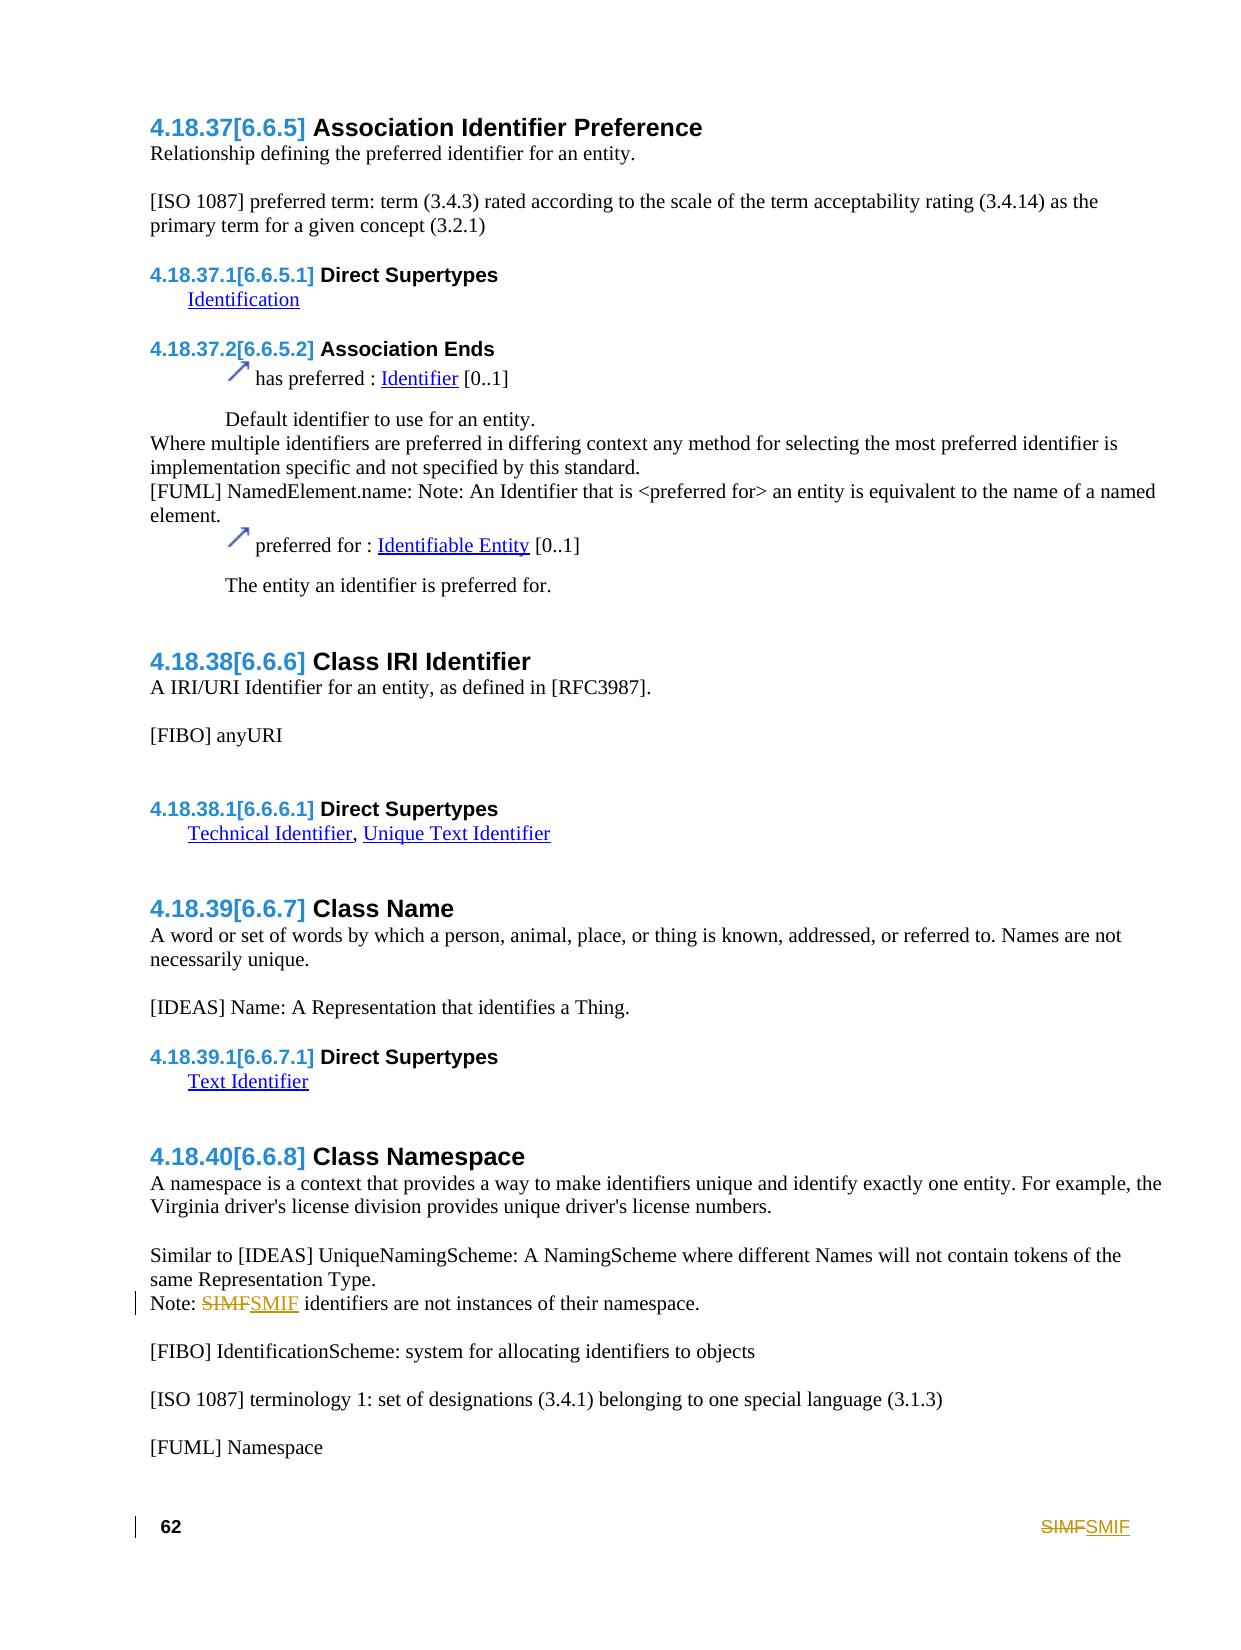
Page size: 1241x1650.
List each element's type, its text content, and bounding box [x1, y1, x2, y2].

text Technical Identifier, Unique Text Identifier [187, 821, 1165, 845]
subtitle Association Identifier Preference [150, 112, 1165, 141]
subtitle Direct Supertypes [150, 797, 1165, 821]
subtitle Class IRI Identifier [150, 646, 1165, 675]
subtitle Direct Supertypes [150, 263, 1165, 287]
text The entity an identifier is preferred for. [150, 573, 1165, 597]
text preferred for : Identifiable Entity [0..1] [150, 527, 1165, 557]
subtitle Association Ends [150, 337, 1165, 361]
text A namespace is a context that provides a way to make identifiers unique and identify exactly one entity. For example, the Virginia driver's license division provides unique driver's license numbers. Similar to [IDEAS] UniqueNamingScheme: A NamingScheme where different Names will not contain tokens of the same Representation Type. Note: identifiers are not instances of their namespace. [FIBO] IdentificationScheme: system for allocating identifiers to objects [ISO 1087] terminology 1: set of designations (3.4.1) belonging to one special language (3.1.3) [FUML] Namespace [150, 1170, 1165, 1459]
text Relationship defining the preferred identifier for an entity. [ISO 1087] preferred term: term (3.4.3) rated according to the scale of the term acceptability rating (3.4.14) as the primary term for a given concept (3.2.1) [150, 141, 1165, 237]
text Default identifier to use for an entity. Where multiple identifiers are preferred in differing context any method for selecting the most preferred identifier is implementation specific and not specified by this standard. [FUML] NamedElement.name: Note: An Identifier that is <preferred for> an entity is equivalent to the name of a named element. [150, 407, 1165, 527]
text A word or set of words by which a person, animal, place, or thing is known, addressed, or referred to. Names are not necessarily unique. [IDEAS] Name: A Representation that identifies a Thing. [150, 923, 1165, 1019]
subtitle Class Name [150, 894, 1165, 923]
text Text Identifier [187, 1068, 1165, 1093]
text A IRI/URI Identifier for an entity, as defined in [RFC3987]. [FIBO] anyURI [150, 675, 1165, 771]
subtitle Class Namespace [150, 1142, 1165, 1170]
text Identification [187, 287, 1165, 311]
subtitle Direct Supertypes [150, 1044, 1165, 1068]
text has preferred : Identifier [0..1] [150, 361, 1165, 390]
